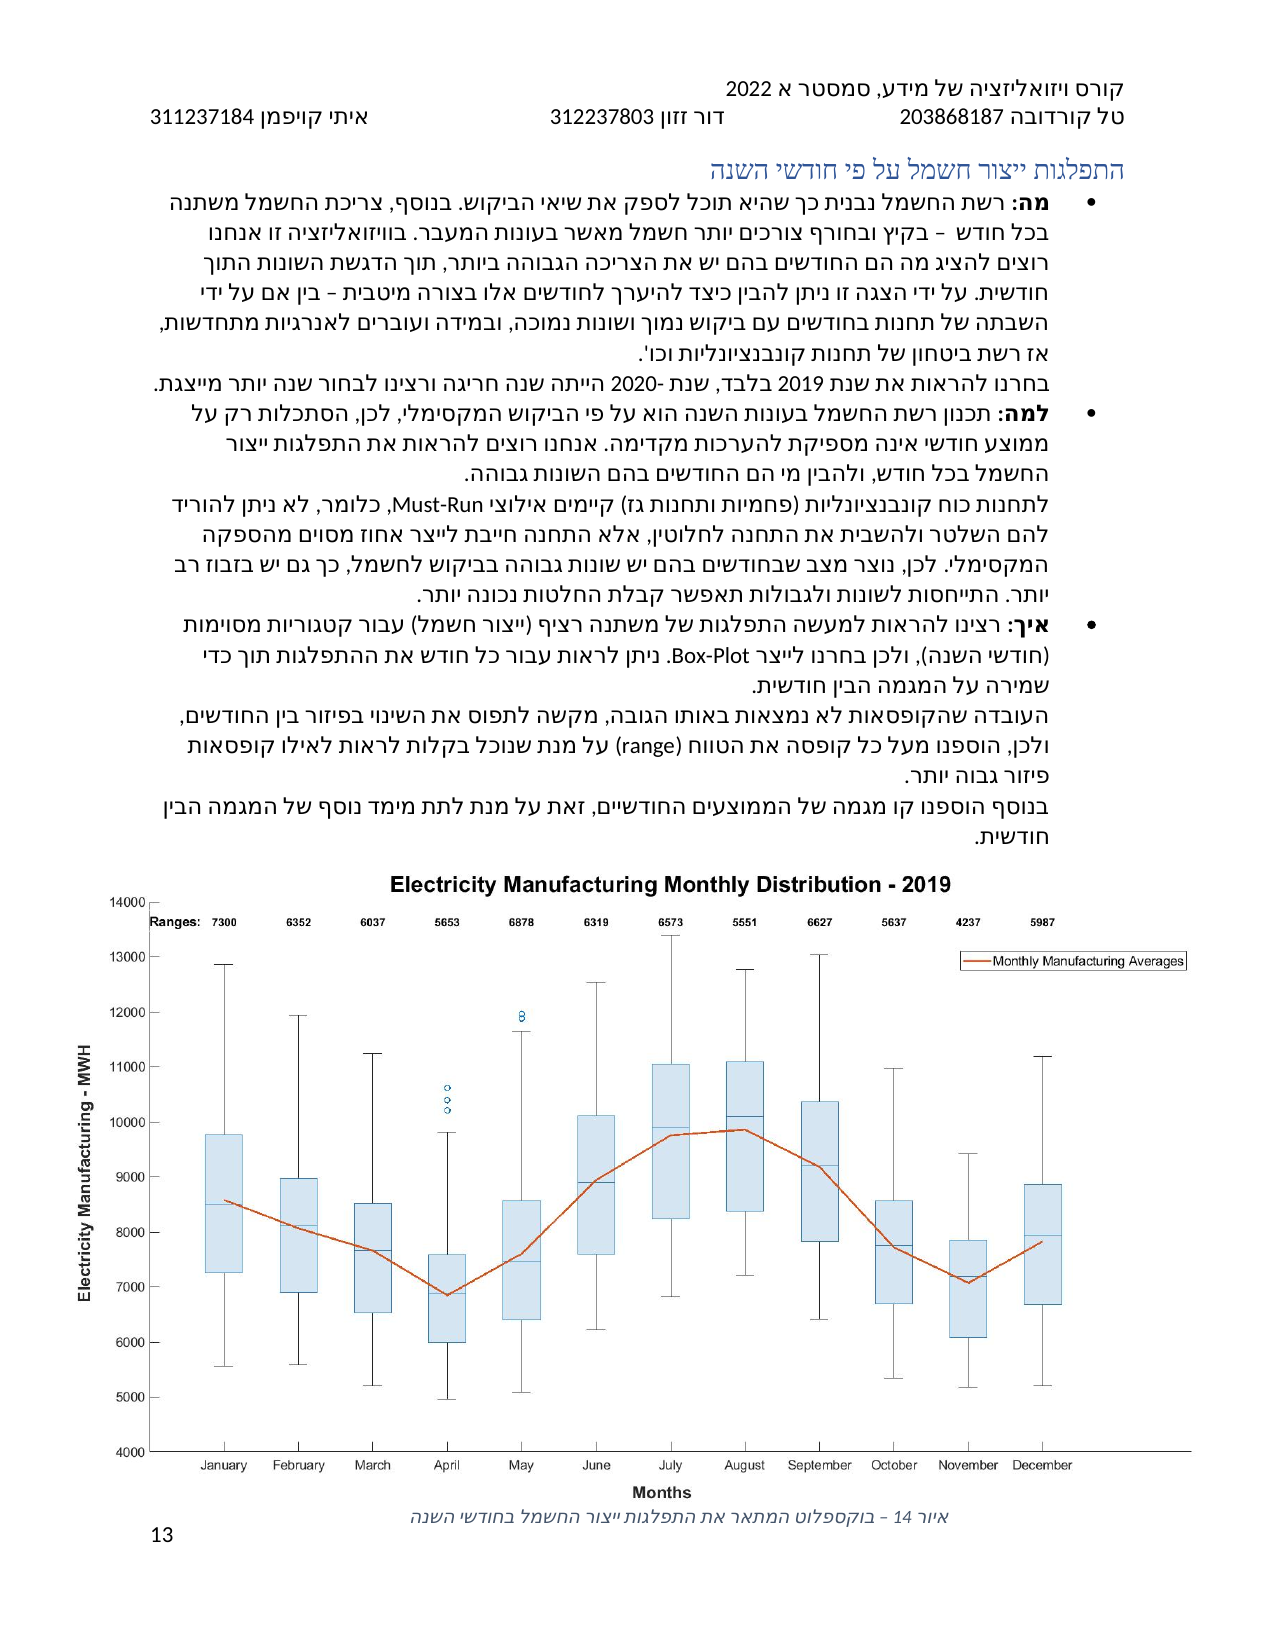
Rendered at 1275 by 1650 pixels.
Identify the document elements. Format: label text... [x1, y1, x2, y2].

list בחרנו להראות את שנת 2019 בלבד, שנת -2020 הייתה שנה חריגה ורצינו לבחור שנה יותר מייצגת. [150, 369, 1050, 397]
list איך: רצינו להראות למעשה התפלגות של משתנה רציף (ייצור חשמל) עבור קטגוריות מסוימות (חודשי השנה), ולכן בחרנו לייצר Box-Plot. ניתן לראות עבור כל חודש את ההתפלגות תוך כדי שמירה על המגמה הבין חודשית. [150, 611, 1087, 699]
list מה: רשת החשמל נבנית כך שהיא תוכל לספק את שיאי הביקוש. בנוסף, צריכת החשמל משתנה בכל חודש – בקיץ ובחורף צורכים יותר חשמל מאשר בעונות המעבר. בוויזואליזציה זו אנחנו רוצים להציג מה הם החודשים בהם יש את הצריכה הגבוהה ביותר, תוך הדגשת השונות התוך חודשית. על ידי הצגה זו ניתן להבין כיצד להיערך לחודשים אלו בצורה מיטבית – בין אם על ידי השבתה של תחנות בחודשים עם ביקוש נמוך ושונות נמוכה, ובמידה ועוברים לאנרגיות מתחדשות, אז רשת ביטחון של תחנות קונבנציונליות וכו'. [150, 188, 1087, 367]
list העובדה שהקופסאות לא נמצאות באותו הגובה, מקשה לתפוס את השינוי בפיזור בין החודשים, ולכן, הוספנו מעל כל קופסה את הטווח (range) על מנת שנוכל בקלות לראות לאילו קופסאות פיזור גבוה יותר. [150, 701, 1050, 790]
picture [63, 873, 1204, 1526]
subtitle התפלגות ייצור חשמל על פי חודשי השנה [150, 154, 1125, 185]
list בנוסף הוספנו קו מגמה של הממוצעים החודשיים, זאת על מנת לתת מימד נוסף של המגמה הבין חודשית. [150, 792, 1050, 850]
list לתחנות כוח קונבנציונליות (פחמיות ותחנות גז) קיימים אילוצי Must-Run, כלומר, לא ניתן להוריד להם השלטר ולהשבית את התחנה לחלוטין, אלא התחנה חייבת לייצר אחוז מסוים מהספקה המקסימלי. לכן, נוצר מצב שבחודשים בהם יש שונות גבוהה בביקוש לחשמל, כך גם יש בזבוז רב יותר. התייחסות לשונות ולגבולות תאפשר קבלת החלטות נכונה יותר. [150, 490, 1050, 608]
list למה: תכנון רשת החשמל בעונות השנה הוא על פי הביקוש המקסימלי, לכן, הסתכלות רק על ממוצע חודשי אינה מספיקת להערכות מקדימה. אנחנו רוצים להראות את התפלגות ייצור החשמל בכל חודש, ולהבין מי הם החודשים בהם השונות גבוהה. [150, 399, 1087, 488]
